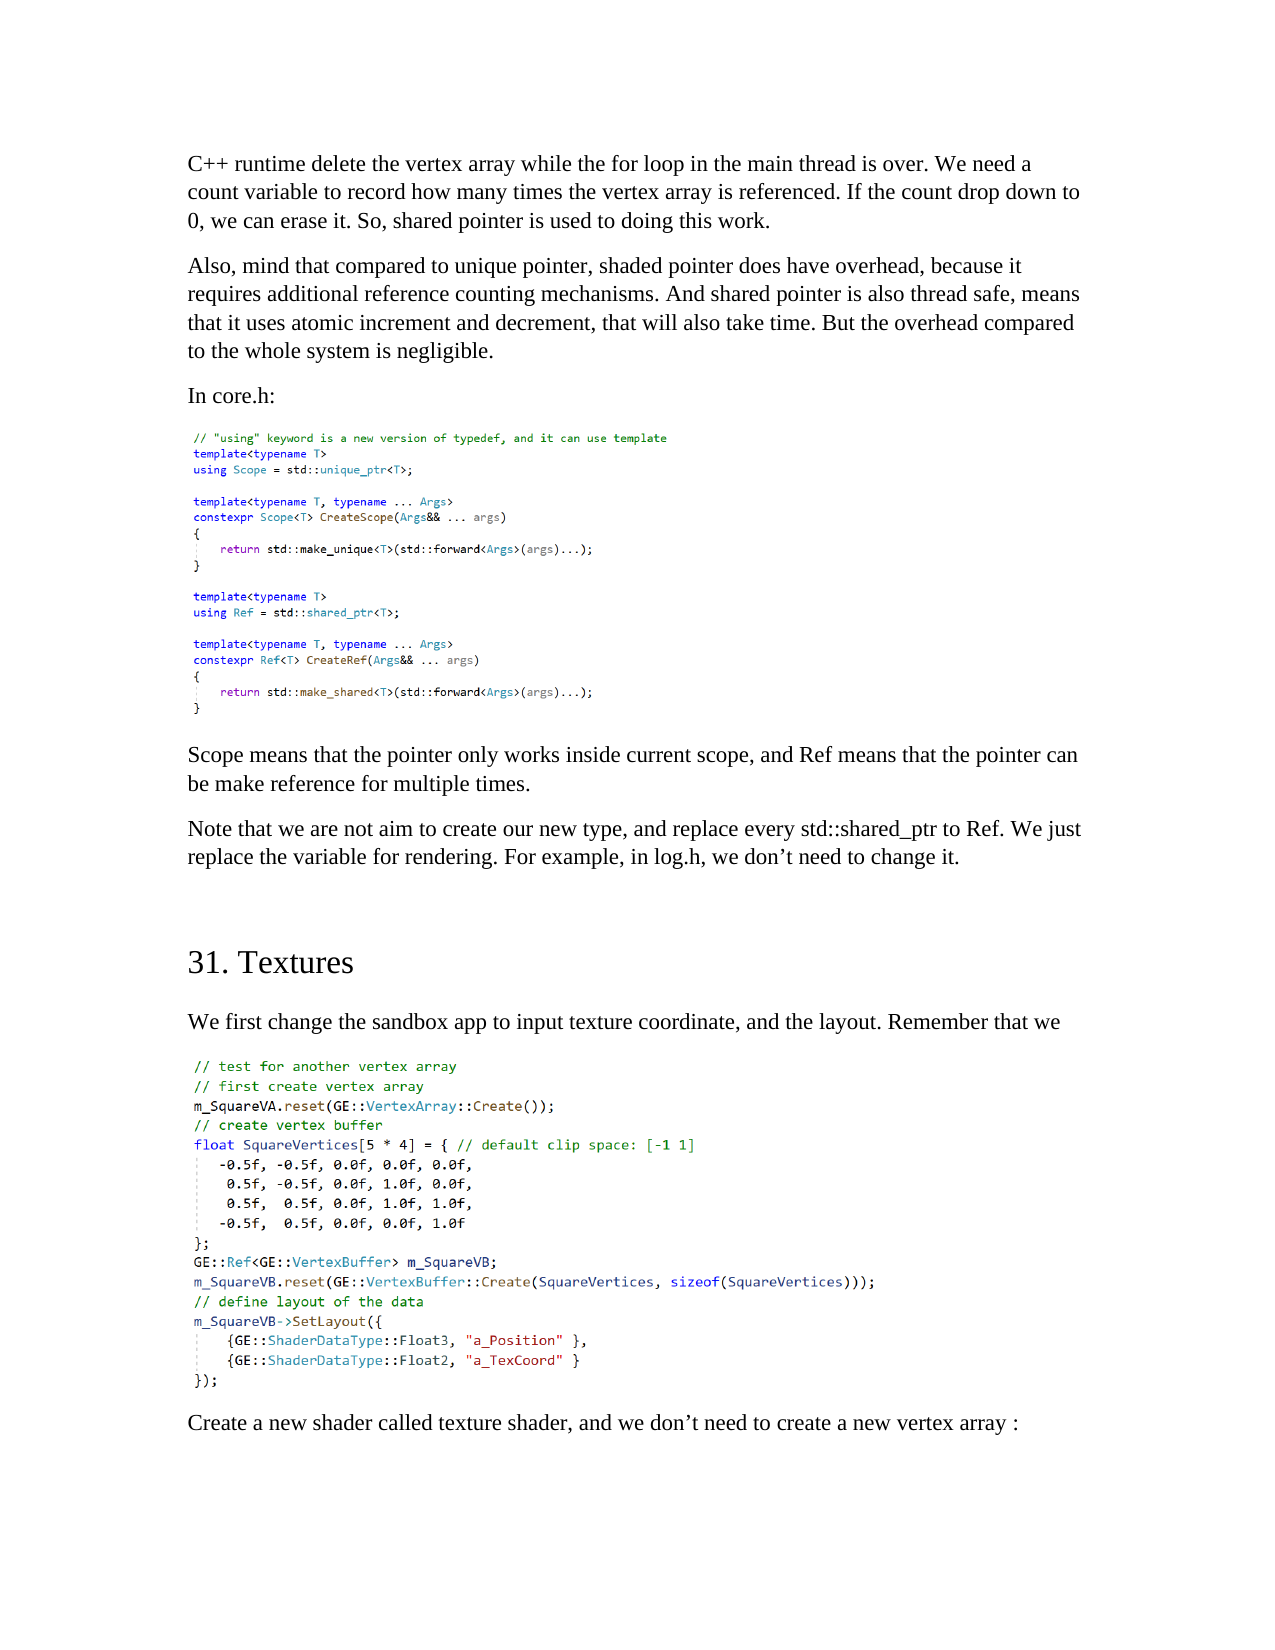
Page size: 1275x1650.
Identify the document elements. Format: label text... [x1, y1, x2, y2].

text In core.h: [187, 382, 1087, 409]
text Also, mind that compared to unique pointer, shaded pointer does have overhead, because it requires additional reference counting mechanisms. And shared pointer is also thread safe, means that it uses atomic increment and decrement, that will also take time. But the overhead compared to the whole system is negligible. [187, 252, 1087, 364]
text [187, 150, 1087, 233]
text Create a new shader called texture shader, and we don’t need to create a new vertex array : [187, 1409, 1087, 1435]
text Scope means that the pointer only works inside current scope, and Ref means that the pointer can be make reference for multiple times. [187, 741, 1087, 796]
picture [187, 1053, 878, 1391]
text Note that we are not aim to create our new type, and replace every std::shared_ptr to Ref. We just replace the variable for rendering. For example, in log.h, we don’t need to change it. [187, 815, 1087, 870]
subtitle 31. Textures [187, 942, 1087, 980]
picture [187, 427, 681, 723]
text We first change the sandbox app to input texture coordinate, and the layout. Remember that we [187, 1008, 1087, 1034]
